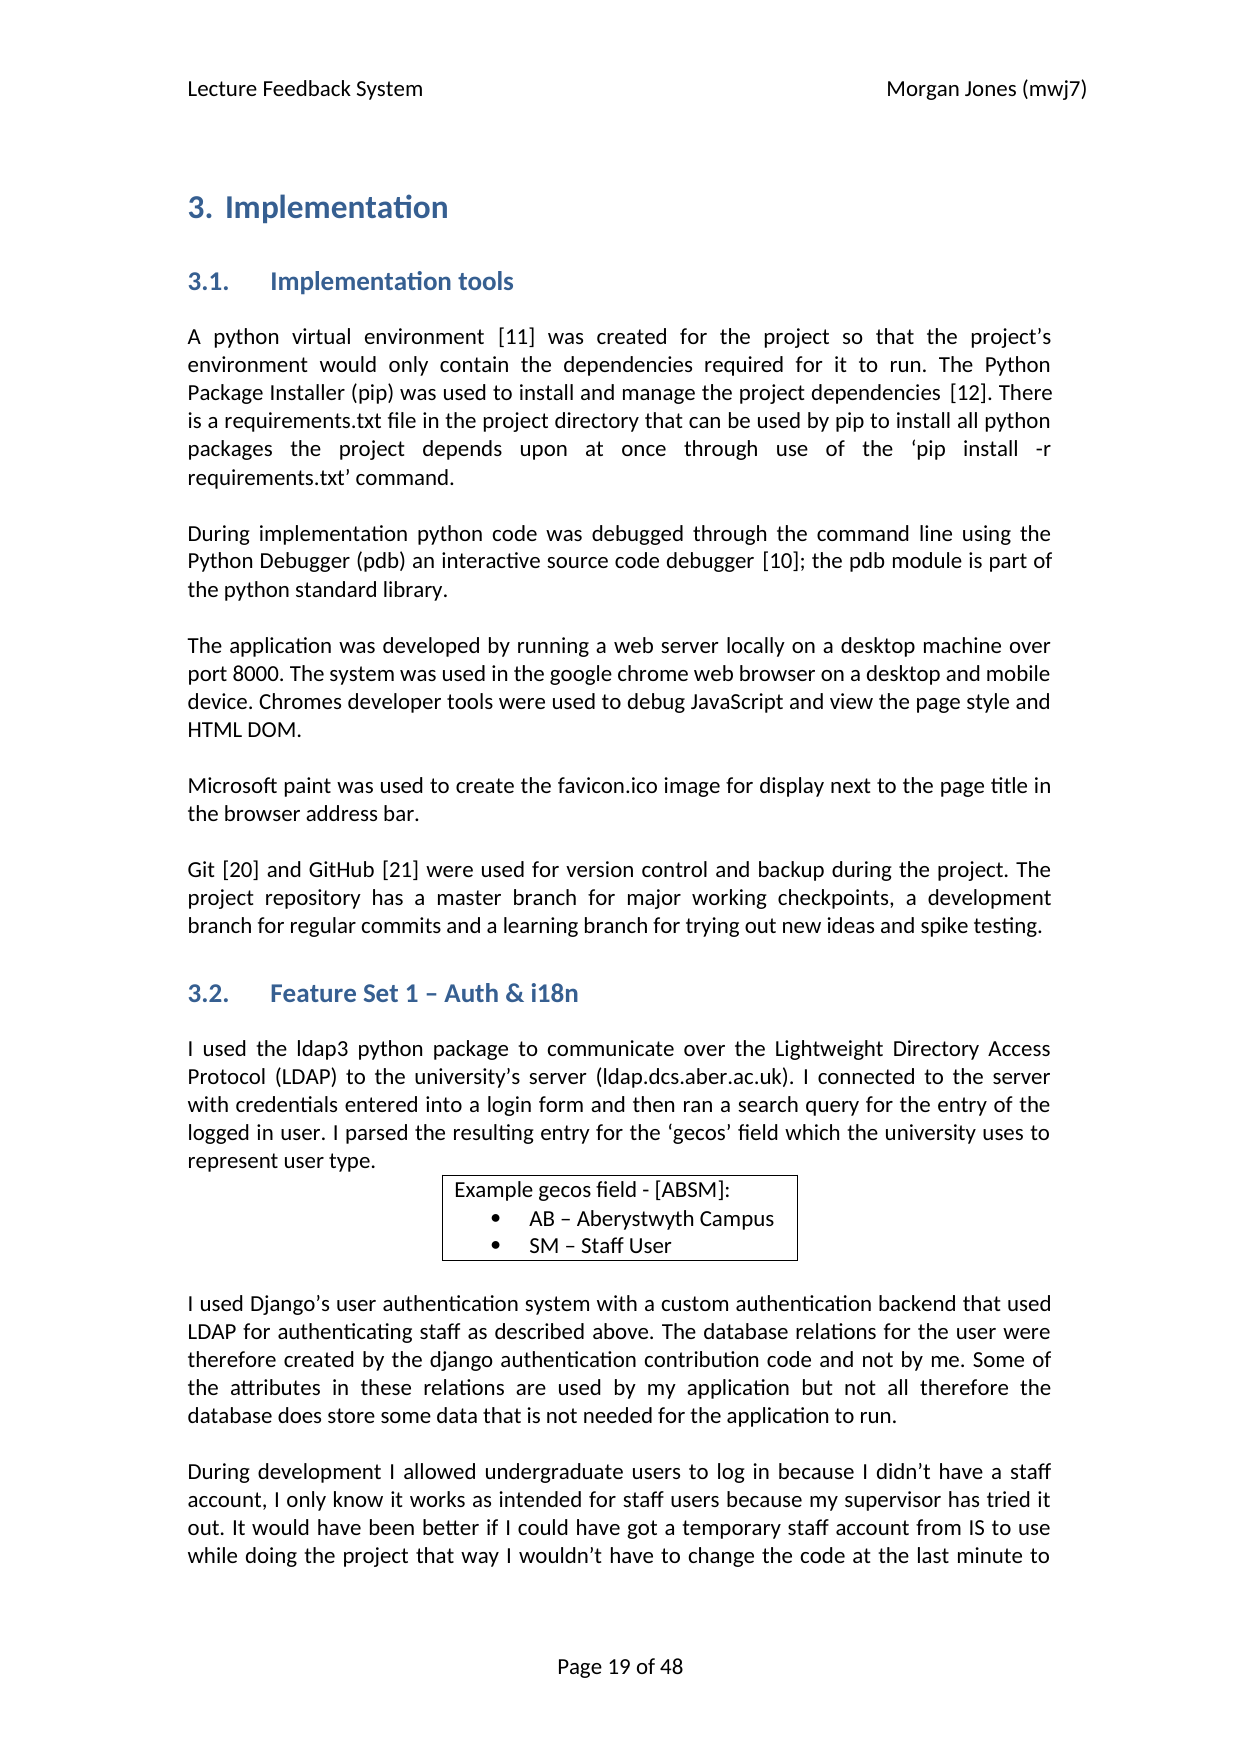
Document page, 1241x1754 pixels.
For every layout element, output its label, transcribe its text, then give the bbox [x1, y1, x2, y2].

text Microsoft paint was used to create the favicon.ico image for display next to the page title in the browser address bar. [187, 771, 1053, 827]
text During implementation python code was debugged through the command line using the Python Debugger (pdb) an interactive source code debugger ; the pdb module is part of the python standard library. [187, 519, 1053, 603]
subtitle Implementation tools [187, 264, 1053, 297]
text A python virtual environment was created for the project so that the project’s environment would only contain the dependencies required for it to run. The Python Package Installer (pip) was used to install and manage the project dependencies . There is a requirements.txt file in the project directory that can be used by pip to install all python packages the project depends upon at once through use of the ‘pip install -r requirements.txt’ command. [187, 322, 1053, 491]
table_header Example gecos field - [ABSM]: AB – Aberystwyth Campus SM – Staff User [443, 1176, 797, 1260]
subtitle Feature Set 1 – Auth & i18n [187, 976, 1053, 1009]
text I used Django’s user authentication system with a custom authentication backend that used LDAP for authenticating staff as described above. The database relations for the user were therefore created by the django authentication contribution code and not by me. Some of the attributes in these relations are used by my application but not all therefore the database does store some data that is not needed for the application to run. [187, 1289, 1053, 1429]
subtitle Implementation [187, 186, 1053, 227]
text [187, 1457, 1053, 1569]
text The application was developed by running a web server locally on a desktop machine over port 8000. The system was used in the google chrome web browser on a desktop and mobile device. Chromes developer tools were used to debug JavaScript and view the page style and HTML DOM. [187, 631, 1053, 743]
text I used the ldap3 python package to communicate over the Lightweight Directory Access Protocol (LDAP) to the university’s server (ldap.dcs.aber.ac.uk). I connected to the server with credentials entered into a login form and then ran a search query for the entry of the logged in user. I parsed the resulting entry for the ‘gecos’ field which the university uses to represent user type. [187, 1034, 1053, 1174]
text Git and GitHub were used for version control and backup during the project. The project repository has a master branch for major working checkpoints, a development branch for regular commits and a learning branch for trying out new ideas and spike testing. [187, 855, 1053, 939]
